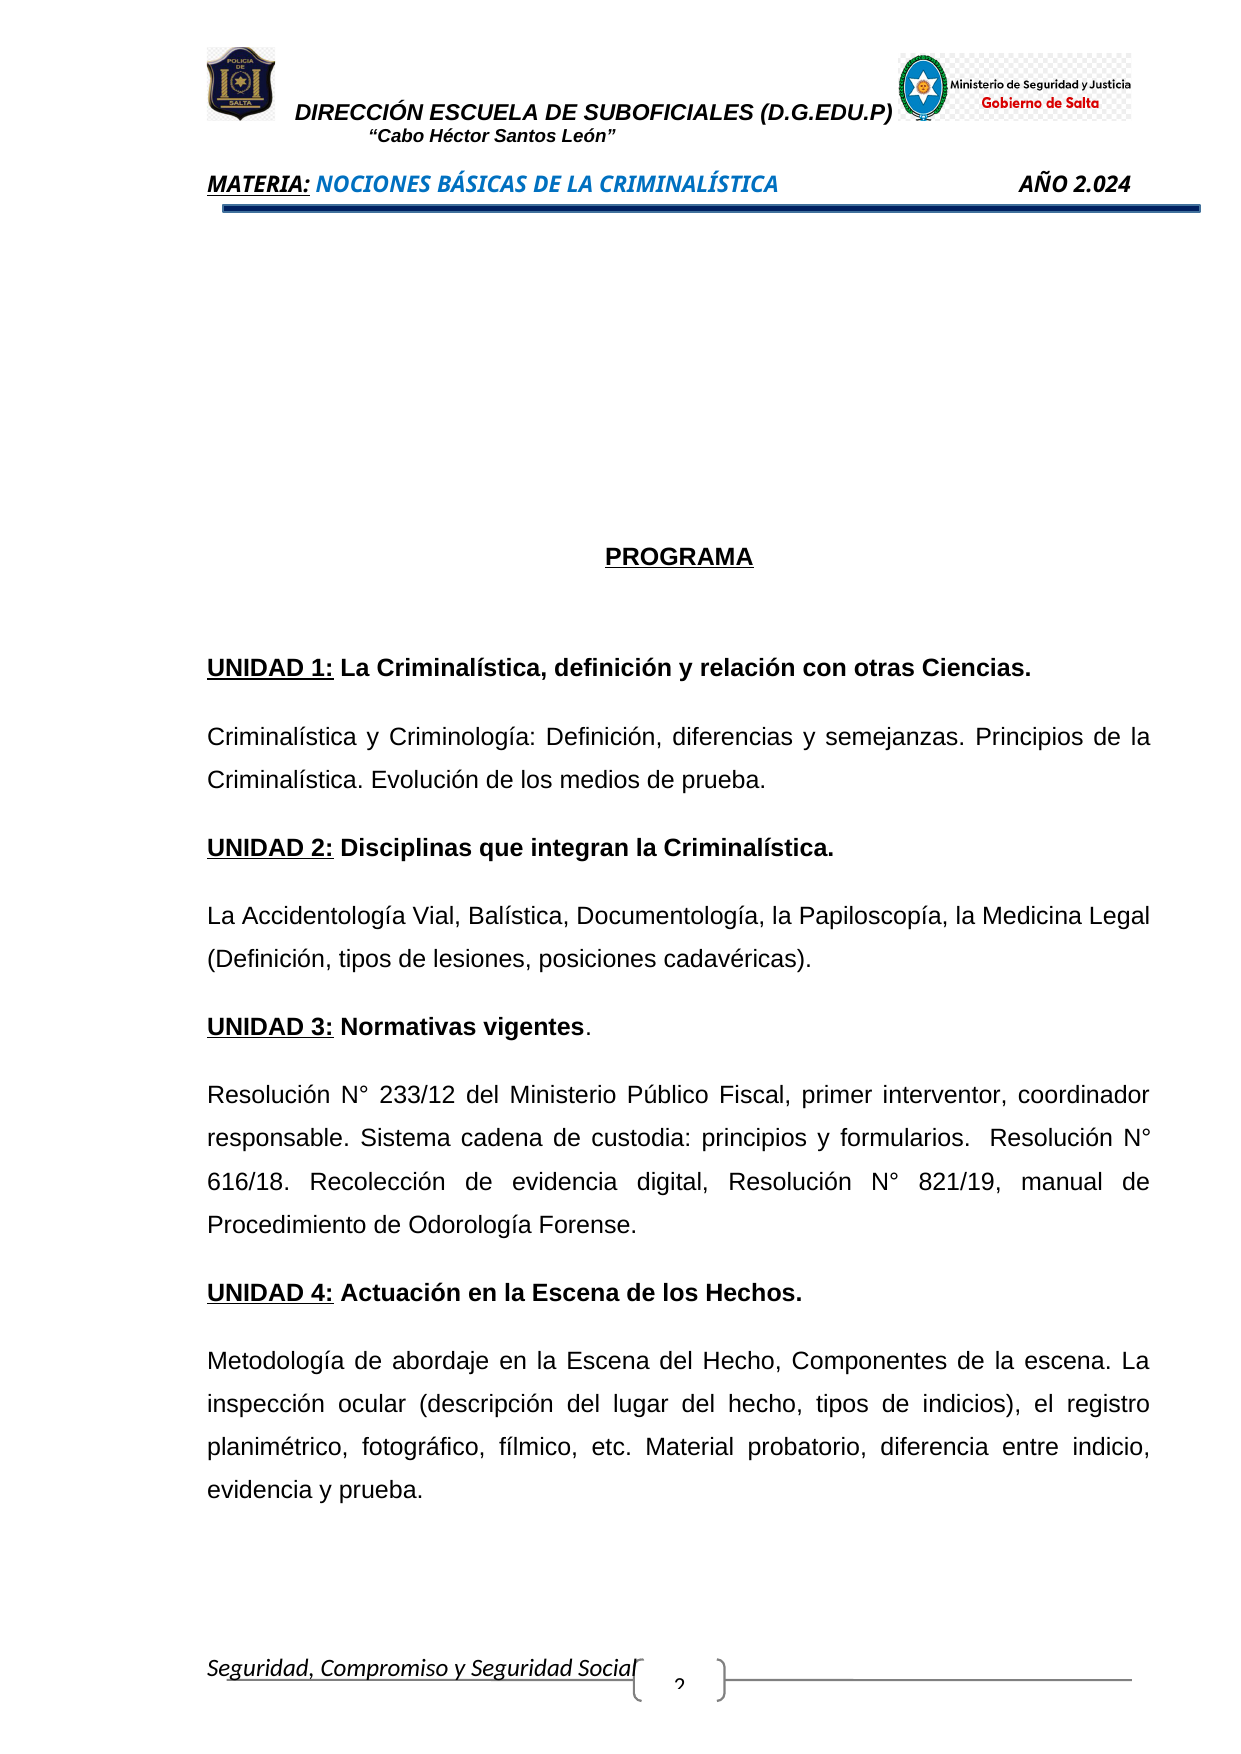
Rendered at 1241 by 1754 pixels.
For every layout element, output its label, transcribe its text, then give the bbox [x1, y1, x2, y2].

text Resolución N° 233/12 del Ministerio Público Fiscal, primer interventor, coordinador responsable. Sistema cadena de custodia: principios y formularios. Resolución N° 616/18. Recolección de evidencia digital, Resolución N° 821/19, manual de Procedimiento de Odorología Forense. [207, 1080, 1152, 1238]
picture [206, 47, 276, 121]
text La Accidentología Vial, Balística, Documentología, la Papiloscopía, la Medicina Legal (Definición, tipos de lesiones, posiciones cadavéricas). [207, 901, 1152, 973]
text UNIDAD 2: Disciplinas que integran la Criminalística. [207, 833, 1152, 861]
picture [898, 53, 1132, 121]
text Metodología de abordaje en la Escena del Hecho, Componentes de la escena. La inspección ocular (descripción del lugar del hecho, tipos de indicios), el registro planimétrico, fotográfico, fílmico, etc. Material probatorio, diferencia entre indicio, evidencia y prueba. [207, 1346, 1152, 1504]
text UNIDAD 3: Normativas vigentes. [207, 1012, 1152, 1041]
text PROGRAMA [207, 542, 1152, 571]
text UNIDAD 1: La Criminalística, definición y relación con otras Ciencias. [207, 653, 1152, 682]
text UNIDAD 4: Actuación en la Escena de los Hechos. [207, 1278, 1152, 1306]
text Criminalística y Criminología: Definición, diferencias y semejanzas. Principios de la Criminalística. Evolución de los medios de prueba. [207, 721, 1152, 793]
